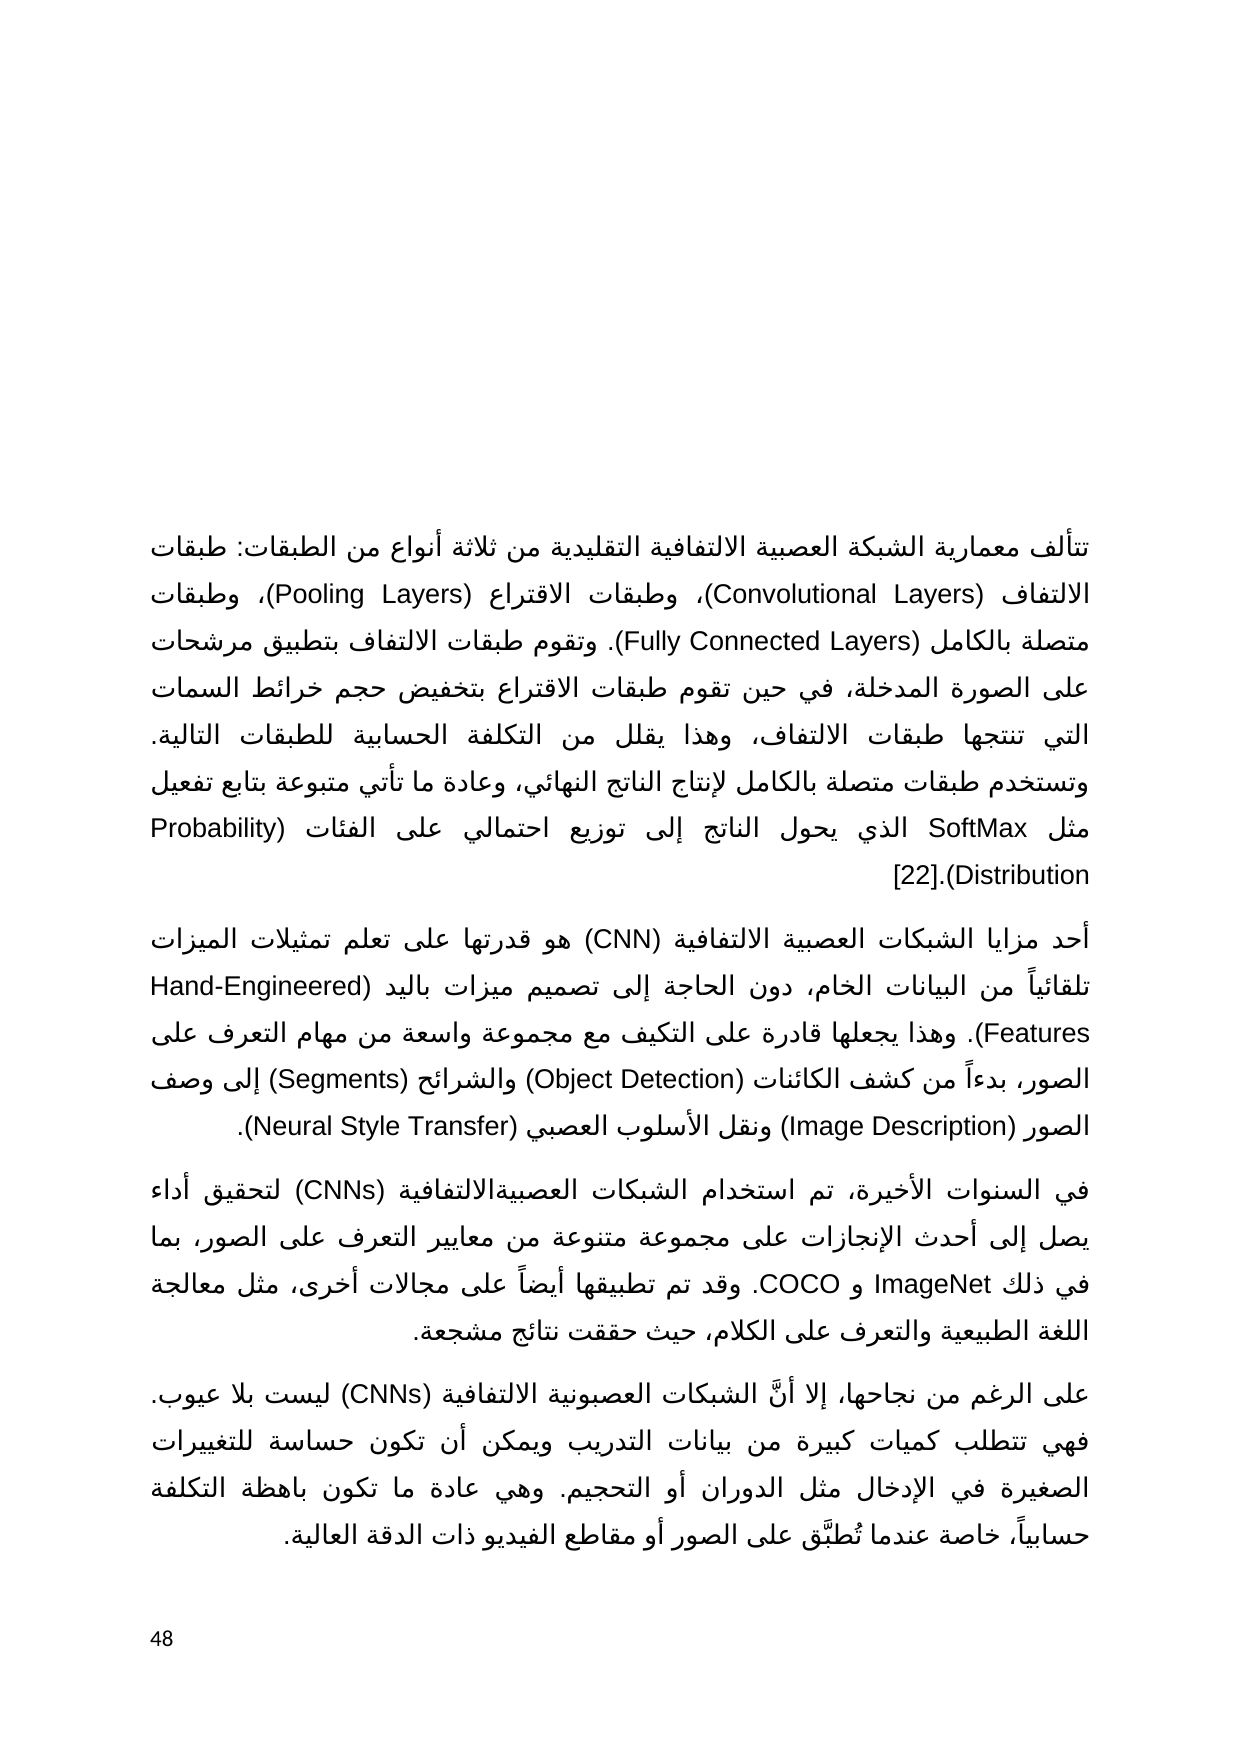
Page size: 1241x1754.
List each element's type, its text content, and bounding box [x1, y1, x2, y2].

text في السنوات الأخيرة، تم استخدام الشبكات العصبيةالالتفافية (CNNs) لتحقيق أداء يصل إلى أحدث الإنجازات على مجموعة متنوعة من معايير التعرف على الصور، بما في ذلك ImageNet و COCO. وقد تم تطبيقها أيضاً على مجالات أخرى، مثل معالجة اللغة الطبيعية والتعرف على الكلام، حيث حققت نتائج مشجعة. [150, 1174, 1090, 1346]
text تتألف معمارية الشبكة العصبية الالتفافية التقليدية من ثلاثة أنواع من الطبقات: طبقات الالتفاف (Convolutional Layers)، وطبقات الاقتراع (Pooling Layers)، وطبقات متصلة بالكامل (Fully Connected Layers). وتقوم طبقات الالتفاف بتطبيق مرشحات على الصورة المدخلة، في حين تقوم طبقات الاقتراع بتخفيض حجم خرائط السمات التي تنتجها طبقات الالتفاف، وهذا يقلل من التكلفة الحسابية للطبقات التالية. وتستخدم طبقات متصلة بالكامل لإنتاج الناتج النهائي، وعادة ما تأتي متبوعة بتابع تفعيل مثل SoftMax الذي يحول الناتج إلى توزيع احتمالي على الفئات (Probability Distribution).[22] [150, 531, 1090, 891]
text أحد مزايا الشبكات العصبية الالتفافية (CNN) هو قدرتها على تعلم تمثيلات الميزات تلقائياً من البيانات الخام، دون الحاجة إلى تصميم ميزات باليد (Hand-Engineered Features). وهذا يجعلها قادرة على التكيف مع مجموعة واسعة من مهام التعرف على الصور، بدءاً من كشف الكائنات (Object Detection) والشرائح (Segments) إلى وصف الصور (Image Description) ونقل الأسلوب العصبي (Neural Style Transfer). [150, 923, 1090, 1142]
text على الرغم من نجاحها، إلا أنَّ الشبكات العصبونية الالتفافية (CNNs) ليست بلا عيوب. فهي تتطلب كميات كبيرة من بيانات التدريب ويمكن أن تكون حساسة للتغييرات الصغيرة في الإدخال مثل الدوران أو التحجيم. وهي عادة ما تكون باهظة التكلفة حسابياً، خاصة عندما تُطبَّق على الصور أو مقاطع الفيديو ذات الدقة العالية. [150, 1378, 1090, 1550]
